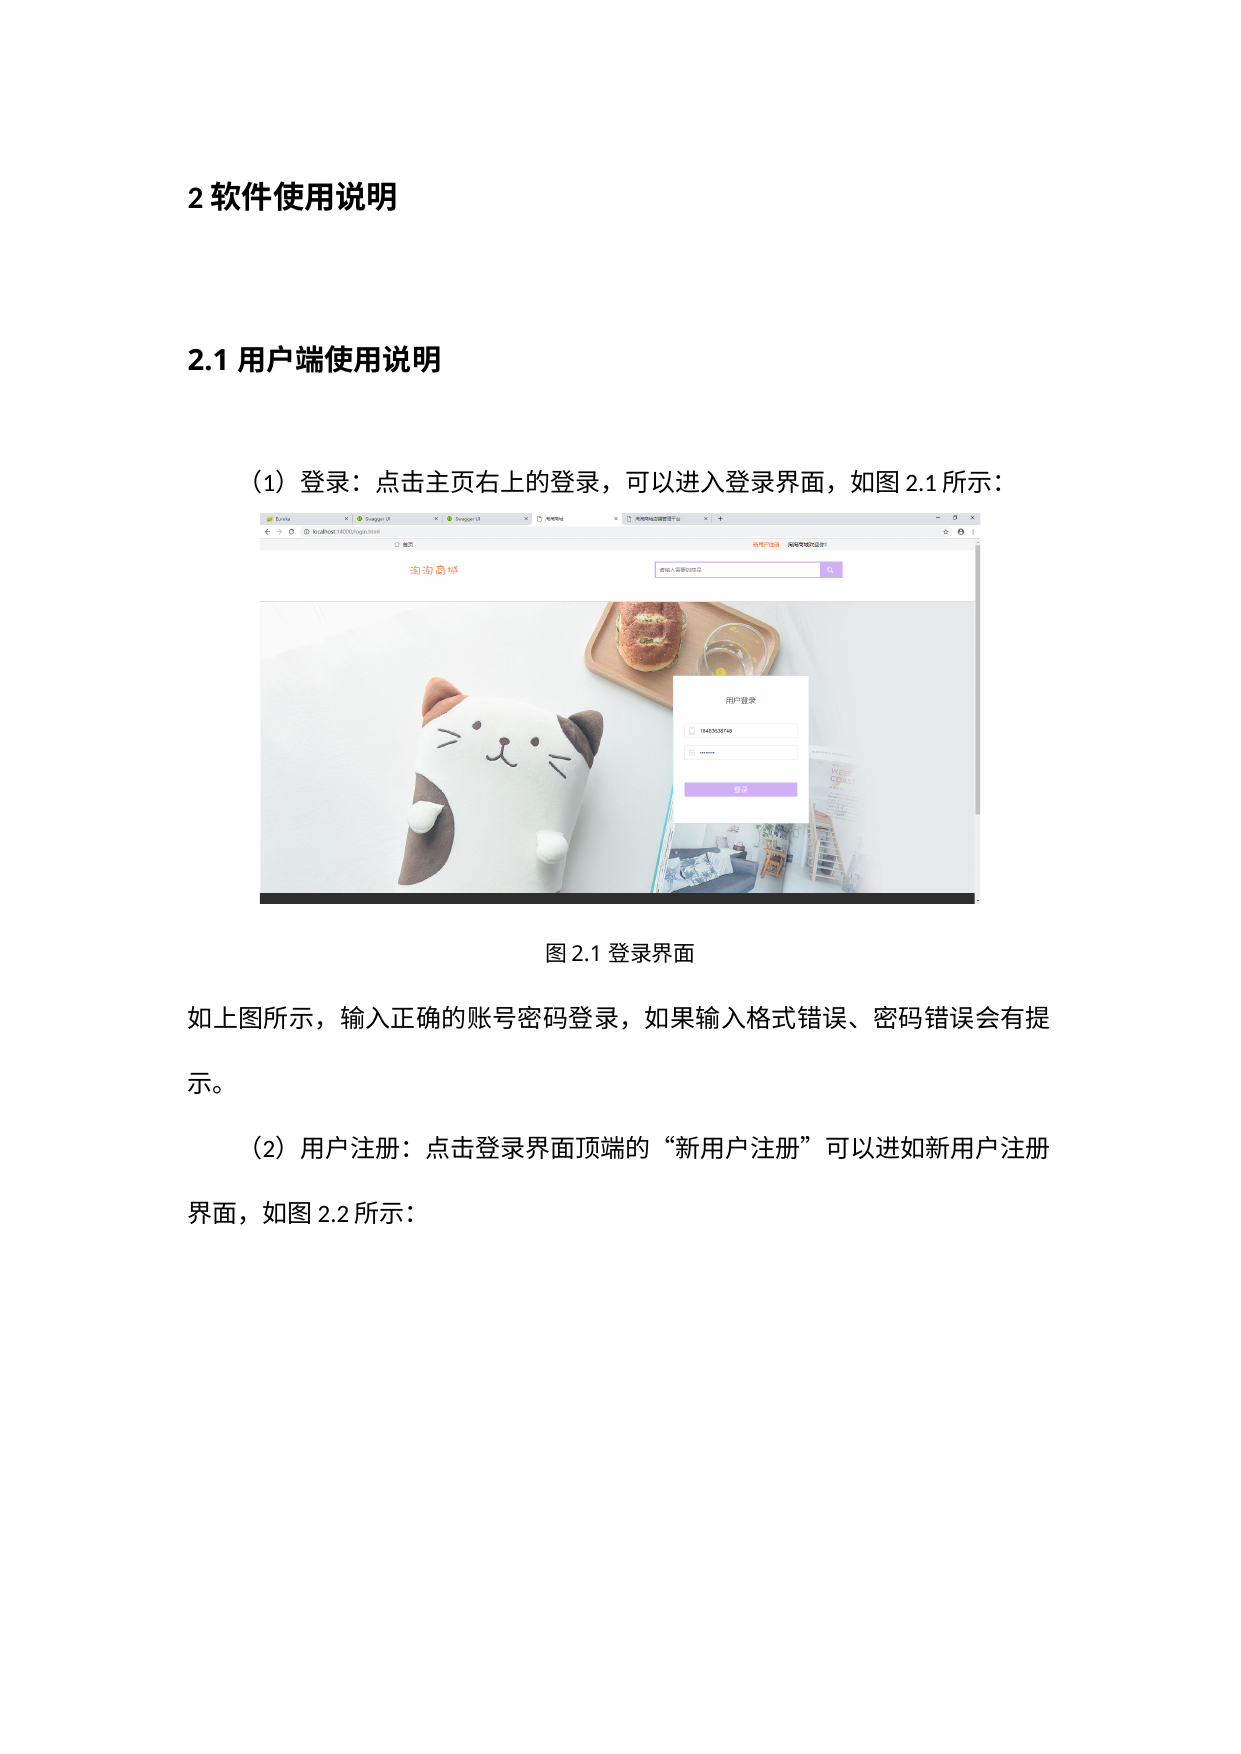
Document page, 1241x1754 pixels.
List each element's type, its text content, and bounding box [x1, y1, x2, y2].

text 如上图所示，输入正确的账号密码登录，如果输入格式错误、密码错误会有提示。 [187, 984, 1053, 1114]
subtitle 2 软件使用说明 [187, 162, 1053, 227]
text （2）用户注册：点击登录界面顶端的“新用户注册”可以进如新用户注册界面，如图2.2所示： [187, 1114, 1053, 1244]
subtitle 2.1 用户端使用说明 [187, 325, 1053, 390]
picture [259, 513, 981, 904]
text （1）登录：点击主页右上的登录，可以进入登录界面，如图2.1所示： [187, 448, 1053, 513]
